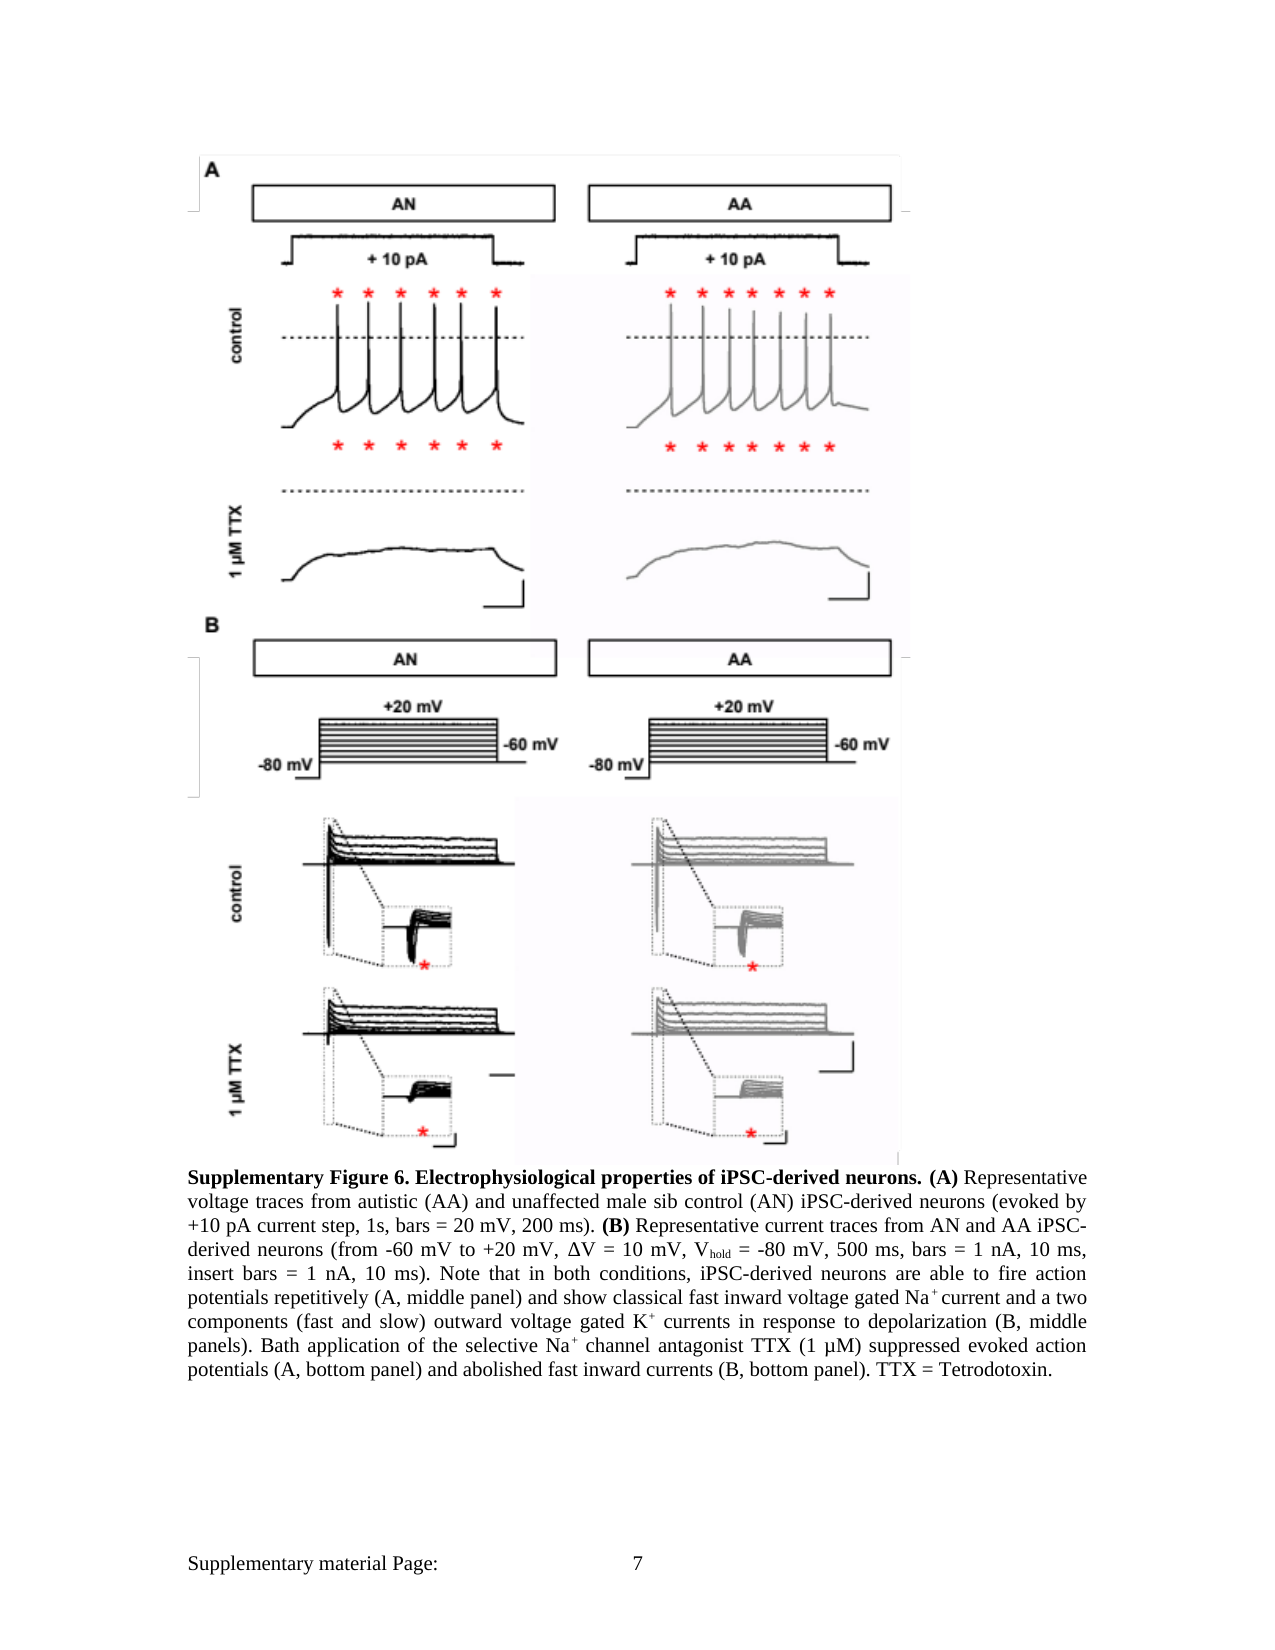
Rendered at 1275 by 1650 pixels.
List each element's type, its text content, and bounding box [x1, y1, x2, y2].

text Supplementary Figure 6. Electrophysiological properties of iPSC-derived neurons. (A) Representative voltage traces from autistic (AA) and unaffected male sib control (AN) iPSC-derived neurons (evoked by +10 pA current step, 1s, bars = 20 mV, 200 ms). (B) Representative current traces from AN and AA iPSC-derived neurons (from -60 mV to +20 mV, ΔV = 10 mV, Vhold = -80 mV, 500 ms, bars = 1 nA, 10 ms, insert bars = 1 nA, 10 ms). Note that in both conditions, iPSC-derived neurons are able to fire action potentials repetitively (A, middle panel) and show classical fast inward voltage gated Na+ current and a two components (fast and slow) outward voltage gated K+ currents in response to depolarization (B, middle panels). Bath application of the selective Na+ channel antagonist TTX (1 µM) suppressed evoked action potentials (A, bottom panel) and abolished fast inward currents (B, bottom panel). TTX = Tetrodotoxin. [187, 1164, 1087, 1381]
